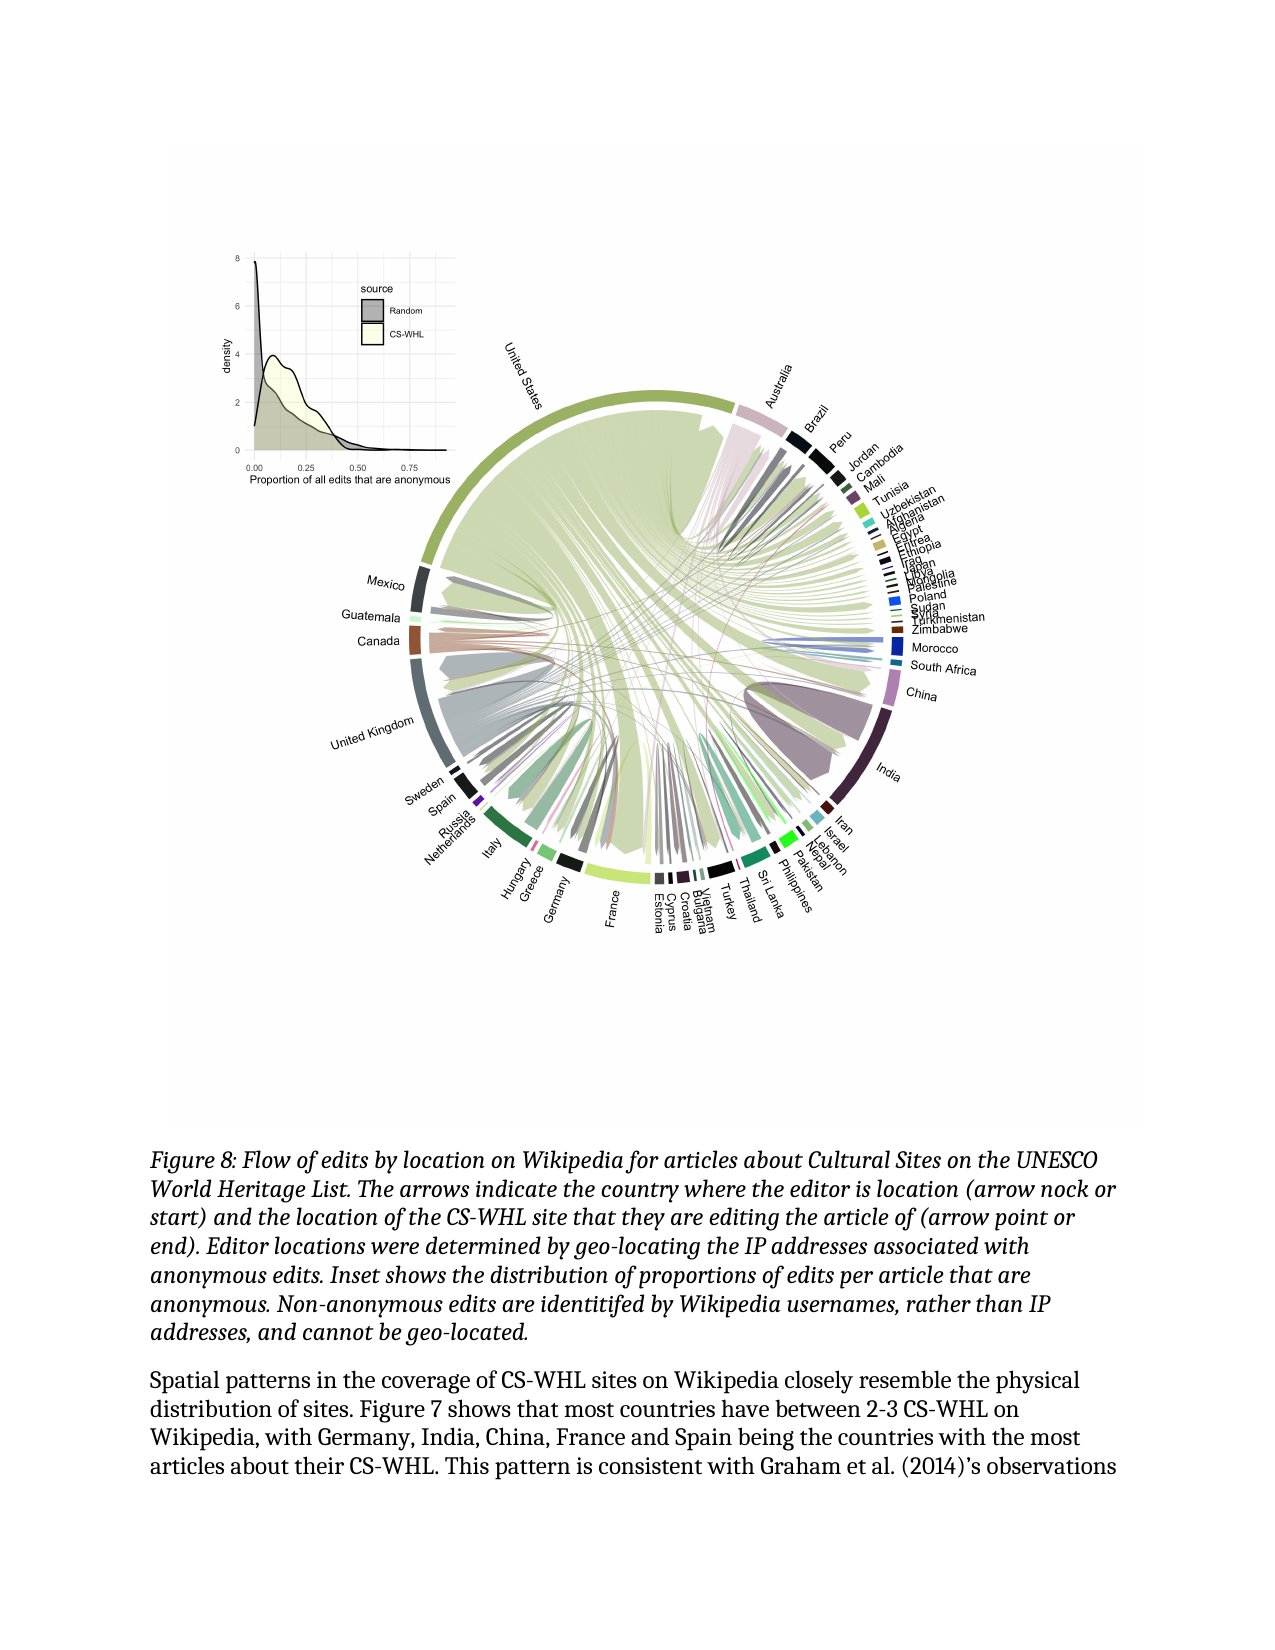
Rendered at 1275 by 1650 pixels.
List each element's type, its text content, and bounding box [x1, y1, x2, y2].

text Figure 8: Flow of edits by location on Wikipedia for articles about Cultural Sites on the UNESCO World Heritage List. The arrows indicate the country where the editor is location (arrow nock or start) and the location of the CS-WHL site that they are editing the article of (arrow point or end). Editor locations were determined by geo-locating the IP addresses associated with anonymous edits. Inset shows the distribution of proportions of edits per article that are anonymous. Non-anonymous edits are identitifed by Wikipedia usernames, rather than IP addresses, and cannot be geo-located. [150, 1146, 1125, 1347]
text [150, 1366, 1125, 1481]
picture [168, 150, 1144, 1125]
